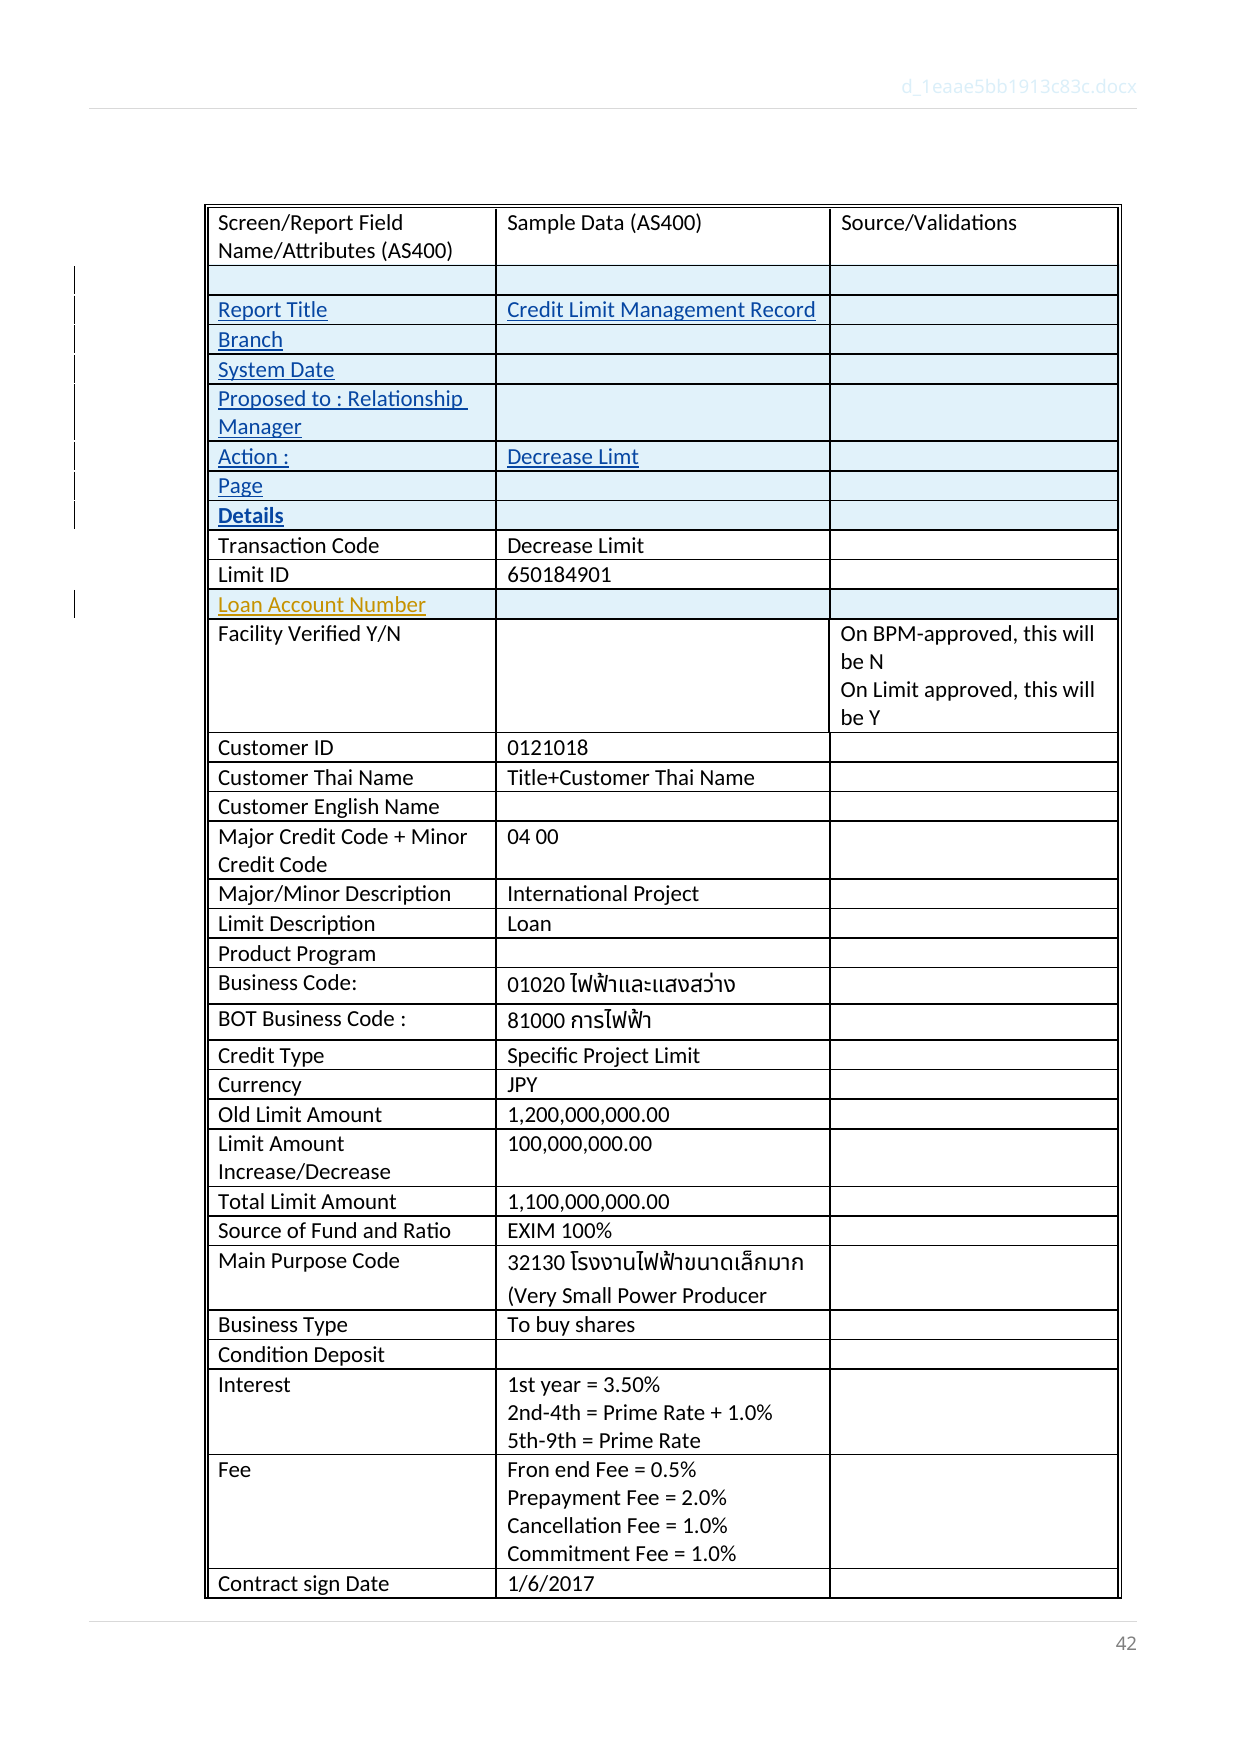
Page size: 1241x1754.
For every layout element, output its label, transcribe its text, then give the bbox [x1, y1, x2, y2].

table_cell Title+Customer Thai Name [497, 763, 829, 791]
table_cell [831, 531, 1117, 559]
table_cell [831, 733, 1117, 761]
table_cell 1st year = 3.50% 2nd-4th = Prime Rate + 1.0% 5th-9th = Prime Rate [497, 1370, 829, 1454]
table_cell [831, 939, 1117, 967]
table_cell [831, 880, 1117, 907]
table_cell To buy shares [497, 1311, 829, 1338]
table_cell [831, 1370, 1117, 1454]
table_cell 1/6/2017 [497, 1569, 829, 1597]
table_cell 01020 ไฟฟ้าและแสงสว่าง [497, 968, 829, 1003]
table_cell [831, 1130, 1117, 1186]
table_cell Fee [209, 1455, 495, 1567]
table_cell Customer Thai Name [209, 763, 495, 791]
table_header Sample Data (AS400) [497, 208, 830, 264]
table_cell [831, 792, 1117, 820]
table_cell Product Program [209, 939, 495, 967]
table_cell Condition Deposit [209, 1340, 495, 1368]
table_cell [831, 1217, 1117, 1245]
table_cell Contract sign Date [209, 1569, 495, 1597]
table_cell [497, 939, 829, 967]
table_cell [831, 1246, 1117, 1309]
table_cell Facility Verified Y/N [209, 620, 495, 732]
table_cell [831, 1070, 1117, 1098]
table_cell Credit Type [209, 1041, 495, 1069]
table_cell Business Type [209, 1311, 495, 1338]
table_cell [831, 822, 1117, 878]
table_cell Decrease Limit [497, 531, 829, 559]
table_cell Total Limit Amount [209, 1187, 495, 1215]
table_cell [831, 1041, 1117, 1069]
table_cell [831, 763, 1117, 791]
table_cell 1,100,000,000.00 [497, 1187, 829, 1215]
table_cell [831, 1455, 1117, 1567]
table_cell Source of Fund and Ratio [209, 1217, 495, 1245]
table_cell Transaction Code [209, 531, 495, 559]
table_cell [831, 560, 1117, 588]
table_cell Fron end Fee = 0.5% Prepayment Fee = 2.0% Cancellation Fee = 1.0% Commitment Fee = 1.0% [497, 1455, 829, 1567]
table_cell 100,000,000.00 [497, 1130, 829, 1186]
table_cell Specific Project Limit [497, 1041, 829, 1069]
table_header Source/Validations [831, 208, 1117, 264]
table_cell [831, 1340, 1117, 1368]
table_cell [497, 620, 828, 732]
table_cell Currency [209, 1070, 495, 1098]
table_cell 650184901 [497, 560, 829, 588]
table_cell [831, 1100, 1117, 1128]
table_cell [831, 968, 1117, 1003]
table_cell [497, 1340, 829, 1368]
table_cell Customer English Name [209, 792, 495, 820]
table_cell Limit Description [209, 909, 495, 937]
table_cell [497, 792, 829, 820]
table_cell [831, 1569, 1117, 1597]
table_cell 32130 โรงงานไฟฟ้าขนาดเล็กมาก (Very Small Power Producer [497, 1246, 829, 1309]
table_cell Loan [497, 909, 829, 937]
table_cell Business Code: [209, 968, 495, 1003]
table_cell EXIM 100% [497, 1217, 829, 1245]
table_cell [831, 1311, 1117, 1338]
table_cell International Project [497, 880, 829, 907]
table_cell On BPM-approved, this will be N On Limit approved, this will be Y [830, 620, 1117, 732]
table_cell 81000 การไฟฟ้า [497, 1005, 829, 1039]
table_cell Main Purpose Code [209, 1246, 495, 1309]
table_cell Limit Amount Increase/Decrease [209, 1130, 495, 1186]
table_cell [831, 1187, 1117, 1215]
table_cell Old Limit Amount [209, 1100, 495, 1128]
table_cell [831, 909, 1117, 937]
table_cell JPY [497, 1070, 829, 1098]
table_cell Interest [209, 1370, 495, 1454]
table_cell Customer ID [209, 733, 495, 761]
table_cell BOT Business Code : [209, 1005, 495, 1039]
table_cell [831, 1005, 1117, 1039]
table_cell Major/Minor Description [209, 880, 495, 907]
table_cell Limit ID [209, 560, 495, 588]
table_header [209, 208, 496, 264]
table_cell 1,200,000,000.00 [497, 1100, 829, 1128]
table_cell 04 00 [497, 822, 829, 878]
table_cell 0121018 [497, 733, 829, 761]
table_cell Major Credit Code + Minor Credit Code [209, 822, 495, 878]
